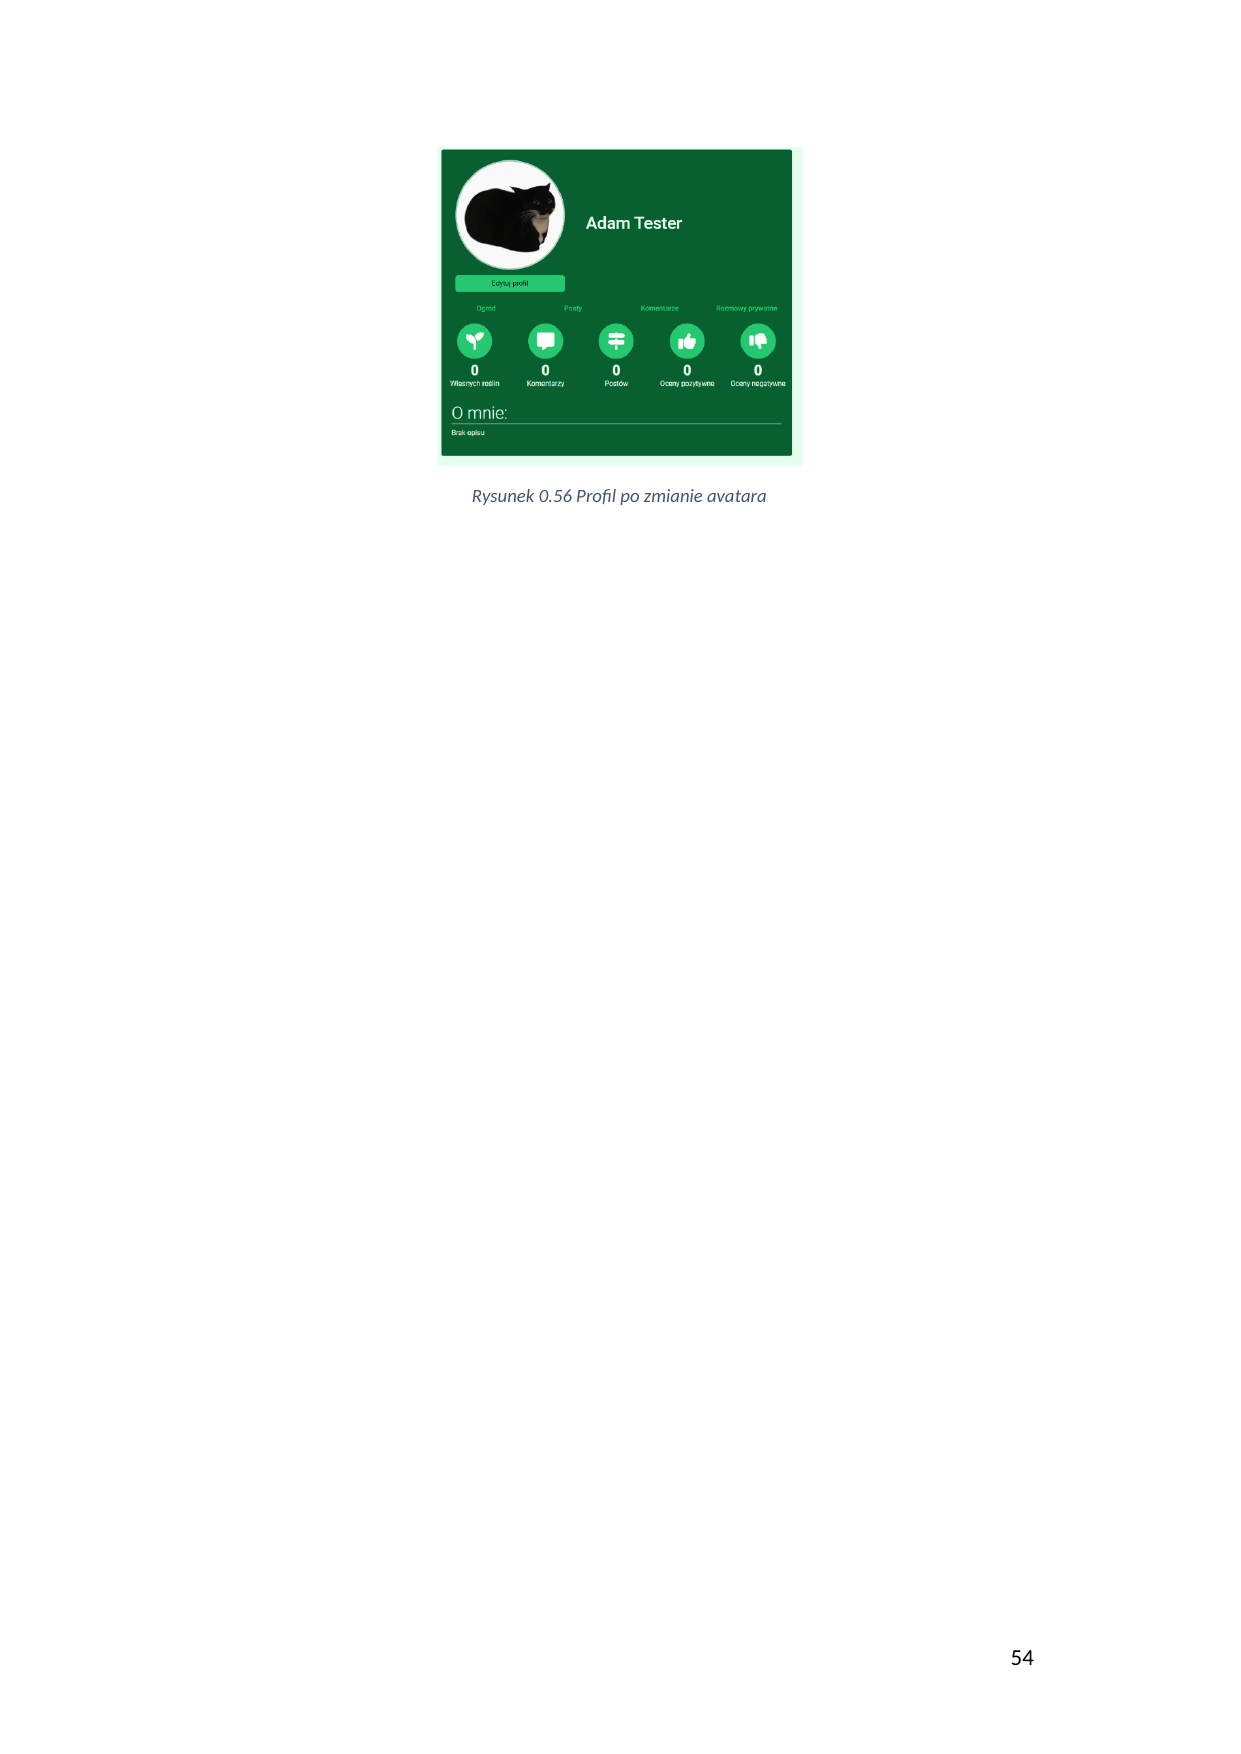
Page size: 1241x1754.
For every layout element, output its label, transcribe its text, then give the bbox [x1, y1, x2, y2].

picture [437, 147, 803, 466]
